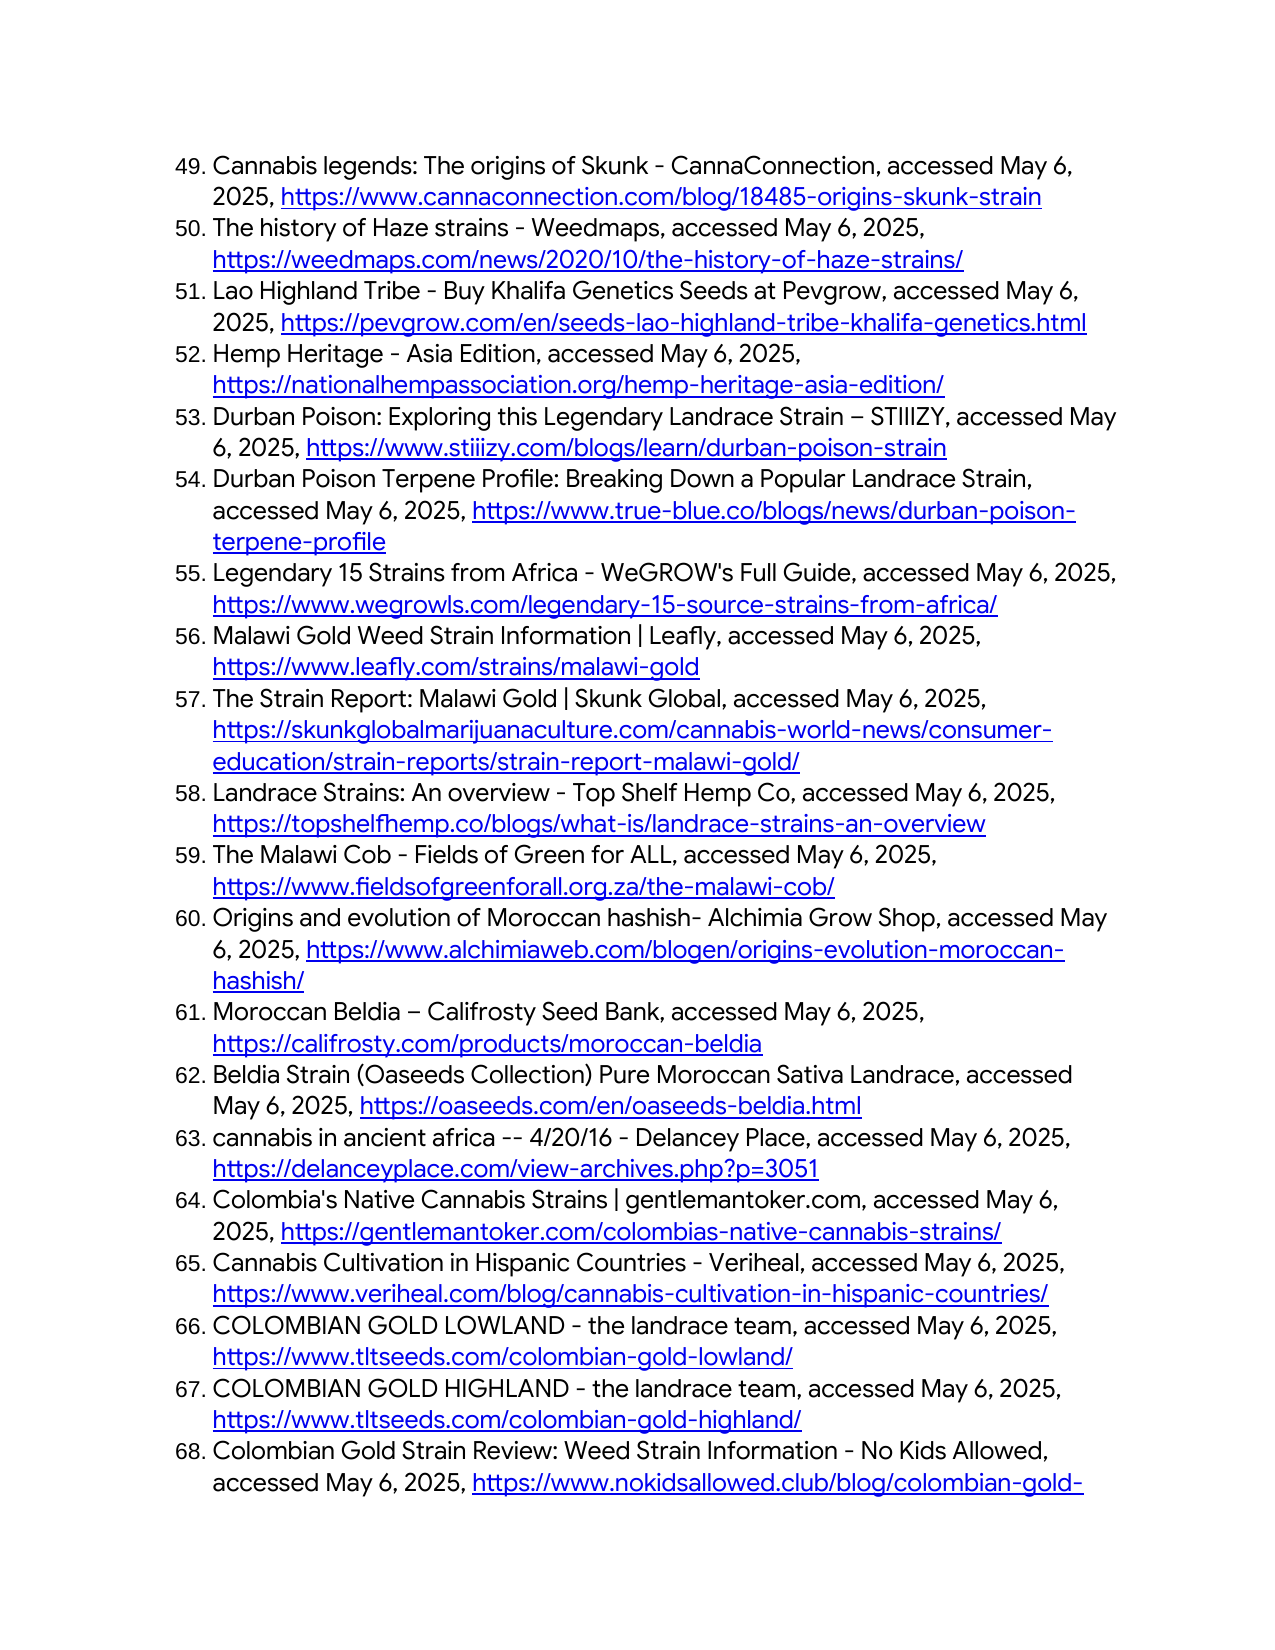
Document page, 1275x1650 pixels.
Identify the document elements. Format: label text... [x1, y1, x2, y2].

list COLOMBIAN GOLD HIGHLAND - the landrace team, accessed May 6, 2025, https://www.tltseeds.com/colombian-gold-highland/ [175, 1373, 1125, 1436]
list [175, 1436, 1125, 1498]
list Beldia Strain (Oaseeds Collection) Pure Moroccan Sativa Landrace, accessed May 6, 2025, https://oaseeds.com/en/oaseeds-beldia.html [175, 1059, 1125, 1122]
list Colombia's Native Cannabis Strains | gentlemantoker.com, accessed May 6, 2025, https://gentlemantoker.com/colombias-native-cannabis-strains/ [175, 1185, 1125, 1247]
list Landrace Strains: An overview - Top Shelf Hemp Co, accessed May 6, 2025, https://topshelfhemp.co/blogs/what-is/landrace-strains-an-overview [175, 777, 1125, 840]
list Hemp Heritage - Asia Edition, accessed May 6, 2025, https://nationalhempassociation.org/hemp-heritage-asia-edition/ [175, 338, 1125, 401]
list COLOMBIAN GOLD LOWLAND - the landrace team, accessed May 6, 2025, https://www.tltseeds.com/colombian-gold-lowland/ [175, 1310, 1125, 1373]
list Durban Poison: Exploring this Legendary Landrace Strain – STIIIZY, accessed May 6, 2025, https://www.stiiizy.com/blogs/learn/durban-poison-strain [175, 401, 1125, 463]
list Lao Highland Tribe - Buy Khalifa Genetics Seeds at Pevgrow, accessed May 6, 2025, https://pevgrow.com/en/seeds-lao-highland-tribe-khalifa-genetics.html [175, 275, 1125, 338]
list Cannabis legends: The origins of Skunk - CannaConnection, accessed May 6, 2025, https://www.cannaconnection.com/blog/18485-origins-skunk-strain [175, 150, 1125, 213]
list Cannabis Cultivation in Hispanic Countries - Veriheal, accessed May 6, 2025, https://www.veriheal.com/blog/cannabis-cultivation-in-hispanic-countries/ [175, 1247, 1125, 1310]
list The history of Haze strains - Weedmaps, accessed May 6, 2025, https://weedmaps.com/news/2020/10/the-history-of-haze-strains/ [175, 213, 1125, 275]
list The Malawi Cob - Fields of Green for ALL, accessed May 6, 2025, https://www.fieldsofgreenforall.org.za/the-malawi-cob/ [175, 840, 1125, 902]
list Origins and evolution of Moroccan hashish- Alchimia Grow Shop, accessed May 6, 2025, https://www.alchimiaweb.com/blogen/origins-evolution-moroccan-hashish/ [175, 902, 1125, 997]
list cannabis in ancient africa -- 4/20/16 - Delancey Place, accessed May 6, 2025, https://delanceyplace.com/view-archives.php?p=3051 [175, 1122, 1125, 1185]
list Durban Poison Terpene Profile: Breaking Down a Popular Landrace Strain, accessed May 6, 2025, https://www.true-blue.co/blogs/news/durban-poison-terpene-profile [175, 463, 1125, 558]
list Malawi Gold Weed Strain Information | Leafly, accessed May 6, 2025, https://www.leafly.com/strains/malawi-gold [175, 620, 1125, 683]
list Legendary 15 Strains from Africa - WeGROW's Full Guide, accessed May 6, 2025, https://www.wegrowls.com/legendary-15-source-strains-from-africa/ [175, 558, 1125, 620]
list The Strain Report: Malawi Gold | Skunk Global, accessed May 6, 2025, https://skunkglobalmarijuanaculture.com/cannabis-world-news/consumer-education/strain-reports/strain-report-malawi-gold/ [175, 683, 1125, 777]
list Moroccan Beldia – Califrosty Seed Bank, accessed May 6, 2025, https://califrosty.com/products/moroccan-beldia [175, 997, 1125, 1059]
